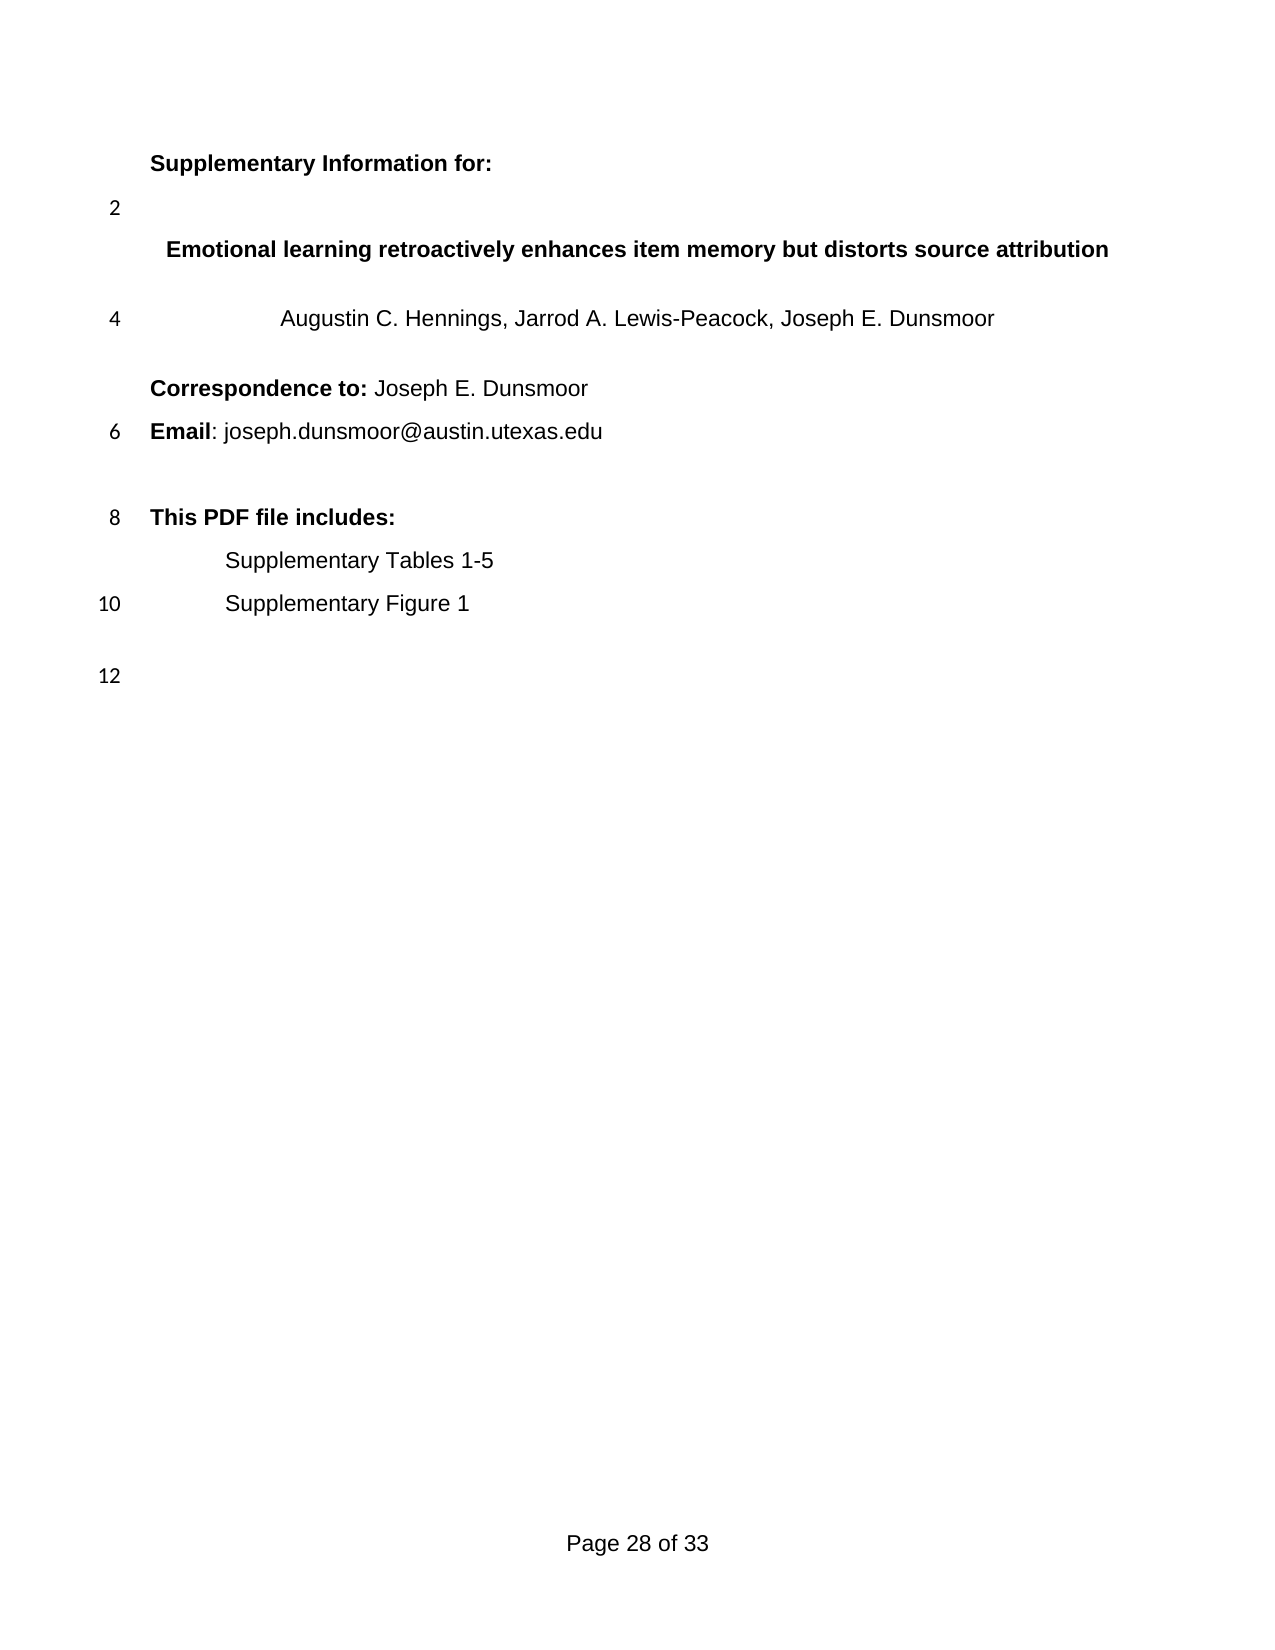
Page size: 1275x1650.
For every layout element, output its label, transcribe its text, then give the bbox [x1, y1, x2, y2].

text Supplementary Information for: [150, 150, 1125, 176]
text Augustin C. Hennings, Jarrod A. Lewis-Peacock, Joseph E. Dunsmoor [150, 305, 1125, 332]
text Emotional learning retroactively enhances item memory but distorts source attribution [150, 236, 1125, 262]
text Email: joseph.dunsmoor@austin.utexas.edu [150, 418, 1125, 444]
text Supplementary Tables 1-5 [150, 547, 1125, 573]
text Supplementary Figure 1 [150, 590, 1125, 644]
text This PDF file includes: [150, 504, 1125, 530]
text Correspondence to: Joseph E. Dunsmoor [150, 375, 1125, 401]
